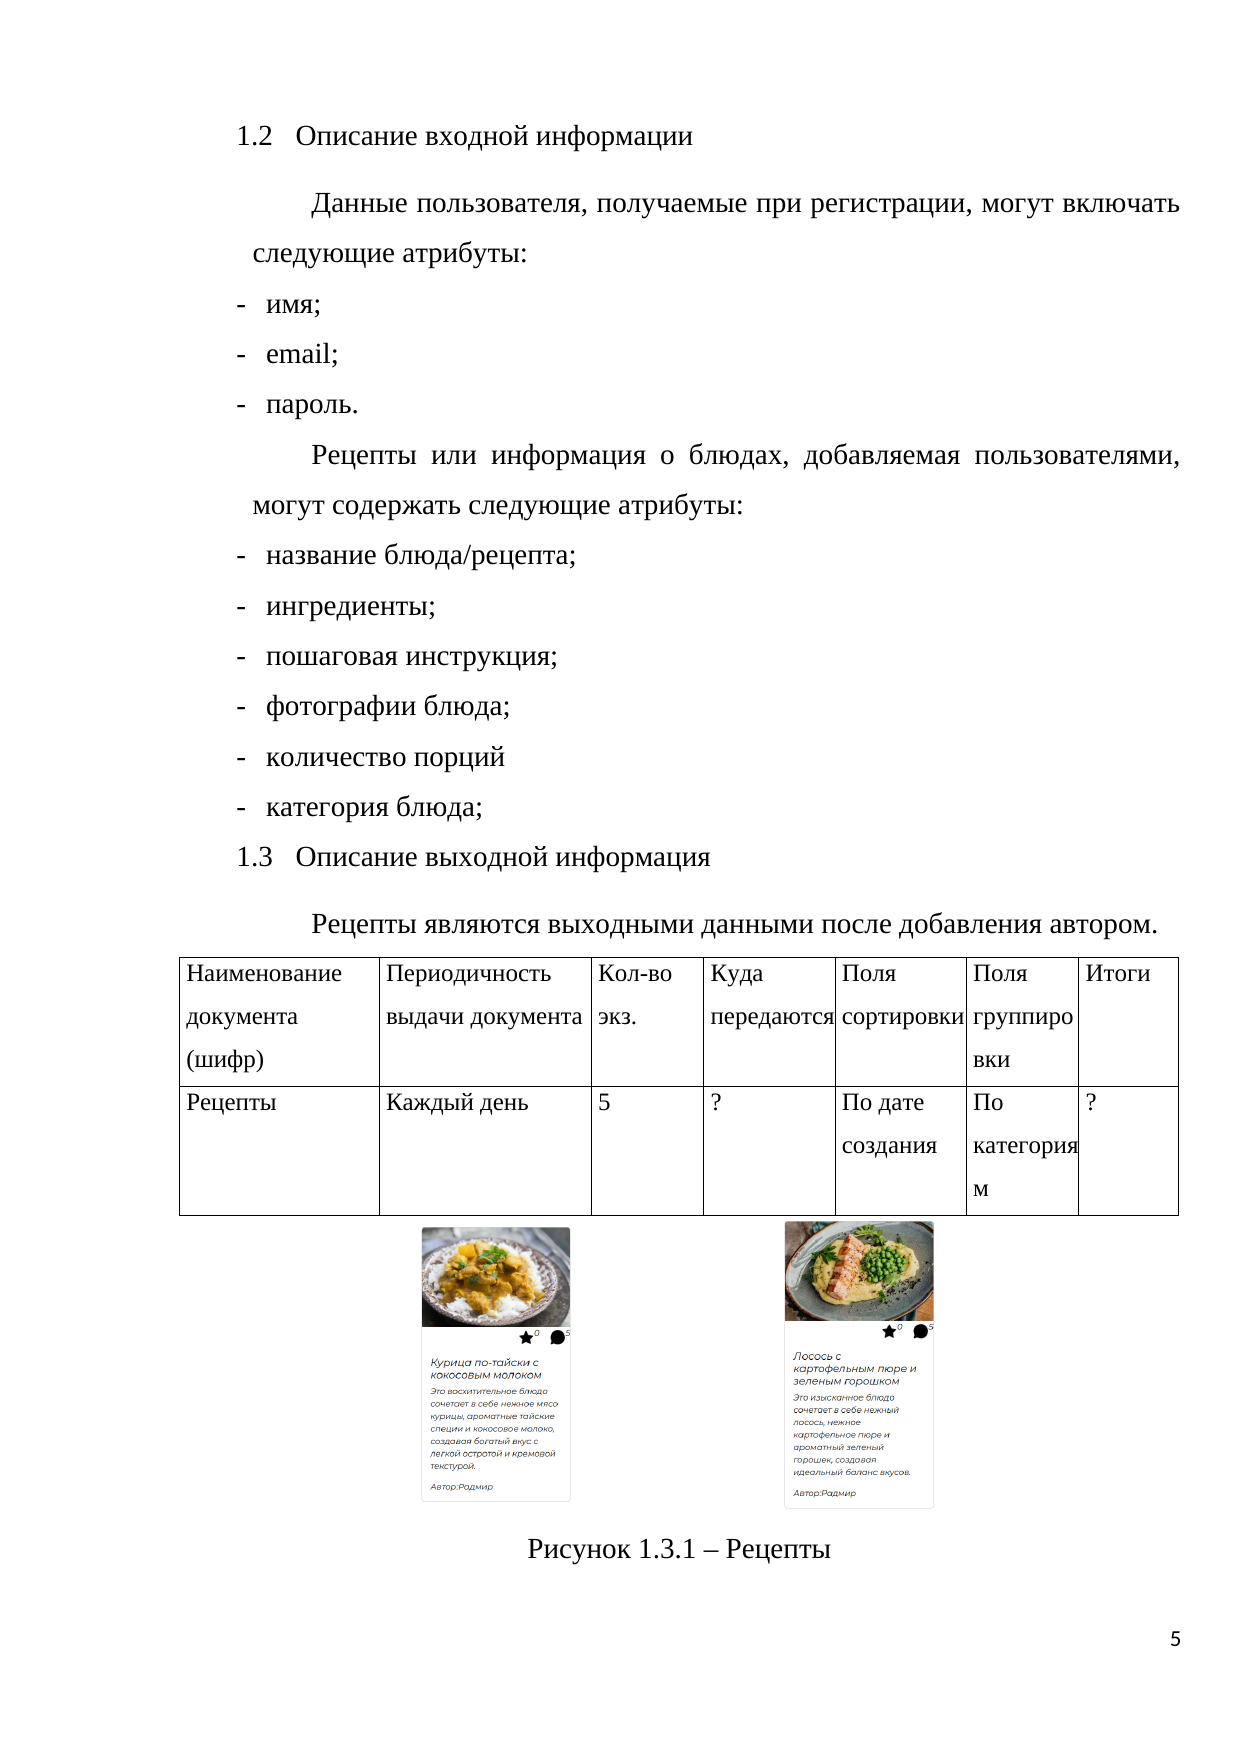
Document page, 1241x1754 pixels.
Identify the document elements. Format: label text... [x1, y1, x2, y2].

text Данные пользователя, получаемые при регистрации, могут включать следующие атрибуты: [252, 185, 1181, 269]
list пароль. [236, 386, 1181, 420]
table_cell 5 [592, 1087, 703, 1215]
text Рецепты являются выходными данными после добавления автором. [252, 906, 1181, 940]
list название блюда/рецепта; [236, 537, 1181, 571]
list категория блюда; [236, 789, 1181, 822]
table_header Поля сортировки [836, 958, 966, 1086]
list email; [236, 336, 1181, 370]
list пошаговая инструкция; [236, 638, 1181, 672]
table_cell Каждый день [380, 1087, 591, 1215]
table_header Периодичность выдачи документа [380, 958, 591, 1086]
table_cell По категориям [967, 1087, 1078, 1215]
list Описание выходной информация [236, 839, 1181, 873]
table_cell Рецепты [180, 1087, 379, 1215]
table_cell По дате создания [836, 1087, 966, 1215]
table_header Итоги [1079, 958, 1178, 1086]
list ингредиенты; [236, 588, 1181, 621]
list фотографии блюда; [236, 688, 1181, 722]
list Описание входной информации [236, 118, 1181, 152]
text Рисунок 1.3.1 – Рецепты [177, 1531, 1181, 1565]
table_cell ? [704, 1087, 835, 1215]
table_header Куда передаются [704, 958, 835, 1086]
table_header Наименование документа (шифр) [180, 958, 379, 1086]
picture [413, 1216, 945, 1518]
table_header Поля группировки [967, 958, 1078, 1086]
text Рецепты или информация о блюдах, добавляемая пользователями, могут содержать следующие атрибуты: [252, 437, 1181, 521]
table_cell ? [1079, 1087, 1178, 1215]
list имя; [236, 286, 1181, 319]
table_header Кол-во экз. [592, 958, 703, 1086]
list количество порций [236, 739, 1181, 772]
